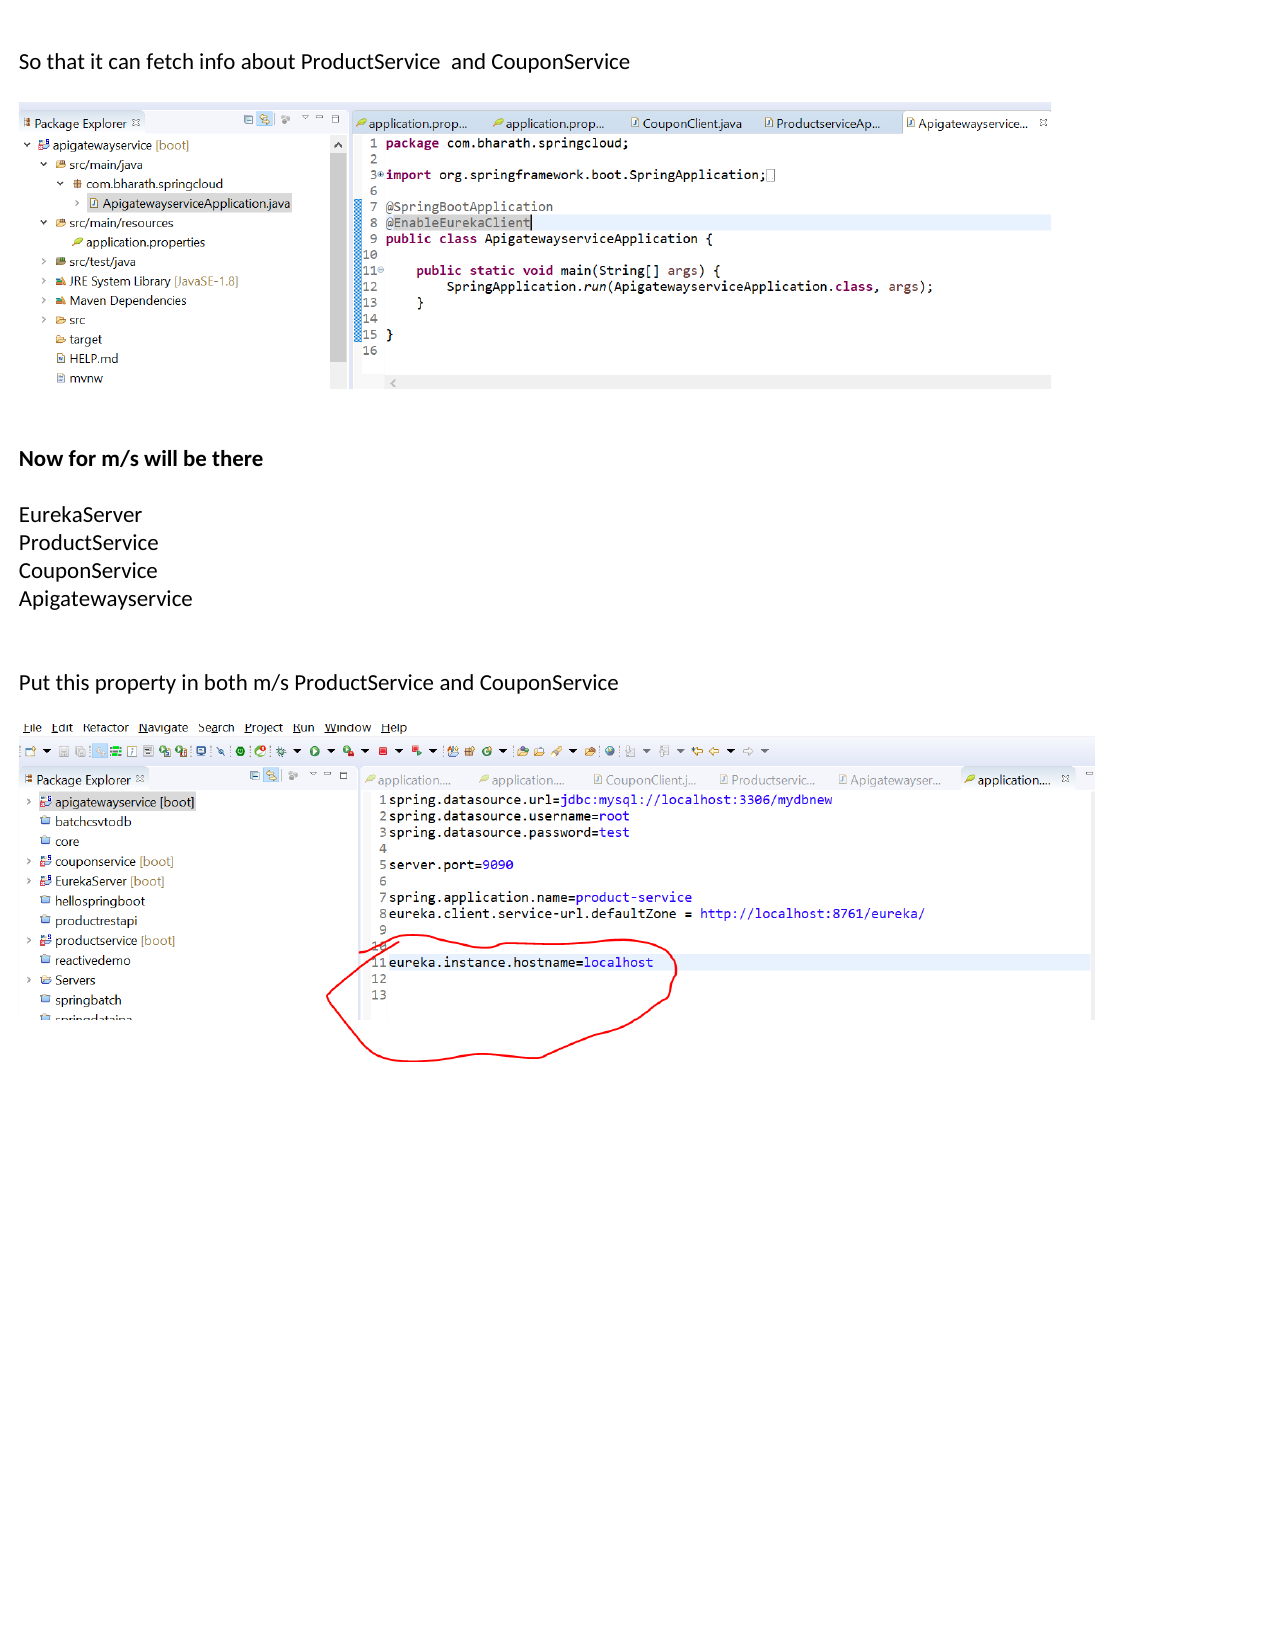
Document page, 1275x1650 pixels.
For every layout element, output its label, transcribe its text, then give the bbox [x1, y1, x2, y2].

text Now for m/s will be there [19, 444, 1256, 472]
text So that it can fetch info about ProductService and CouponService [19, 47, 1256, 75]
text Put this property in both m/s ProductService and CouponService [19, 668, 1256, 696]
text EurekaServer [19, 500, 1256, 528]
text CouponService [19, 556, 1256, 584]
picture [18, 724, 1095, 1062]
text ProductService [19, 528, 1256, 556]
text Apigatewayservice [19, 584, 1256, 612]
picture [18, 102, 1052, 389]
